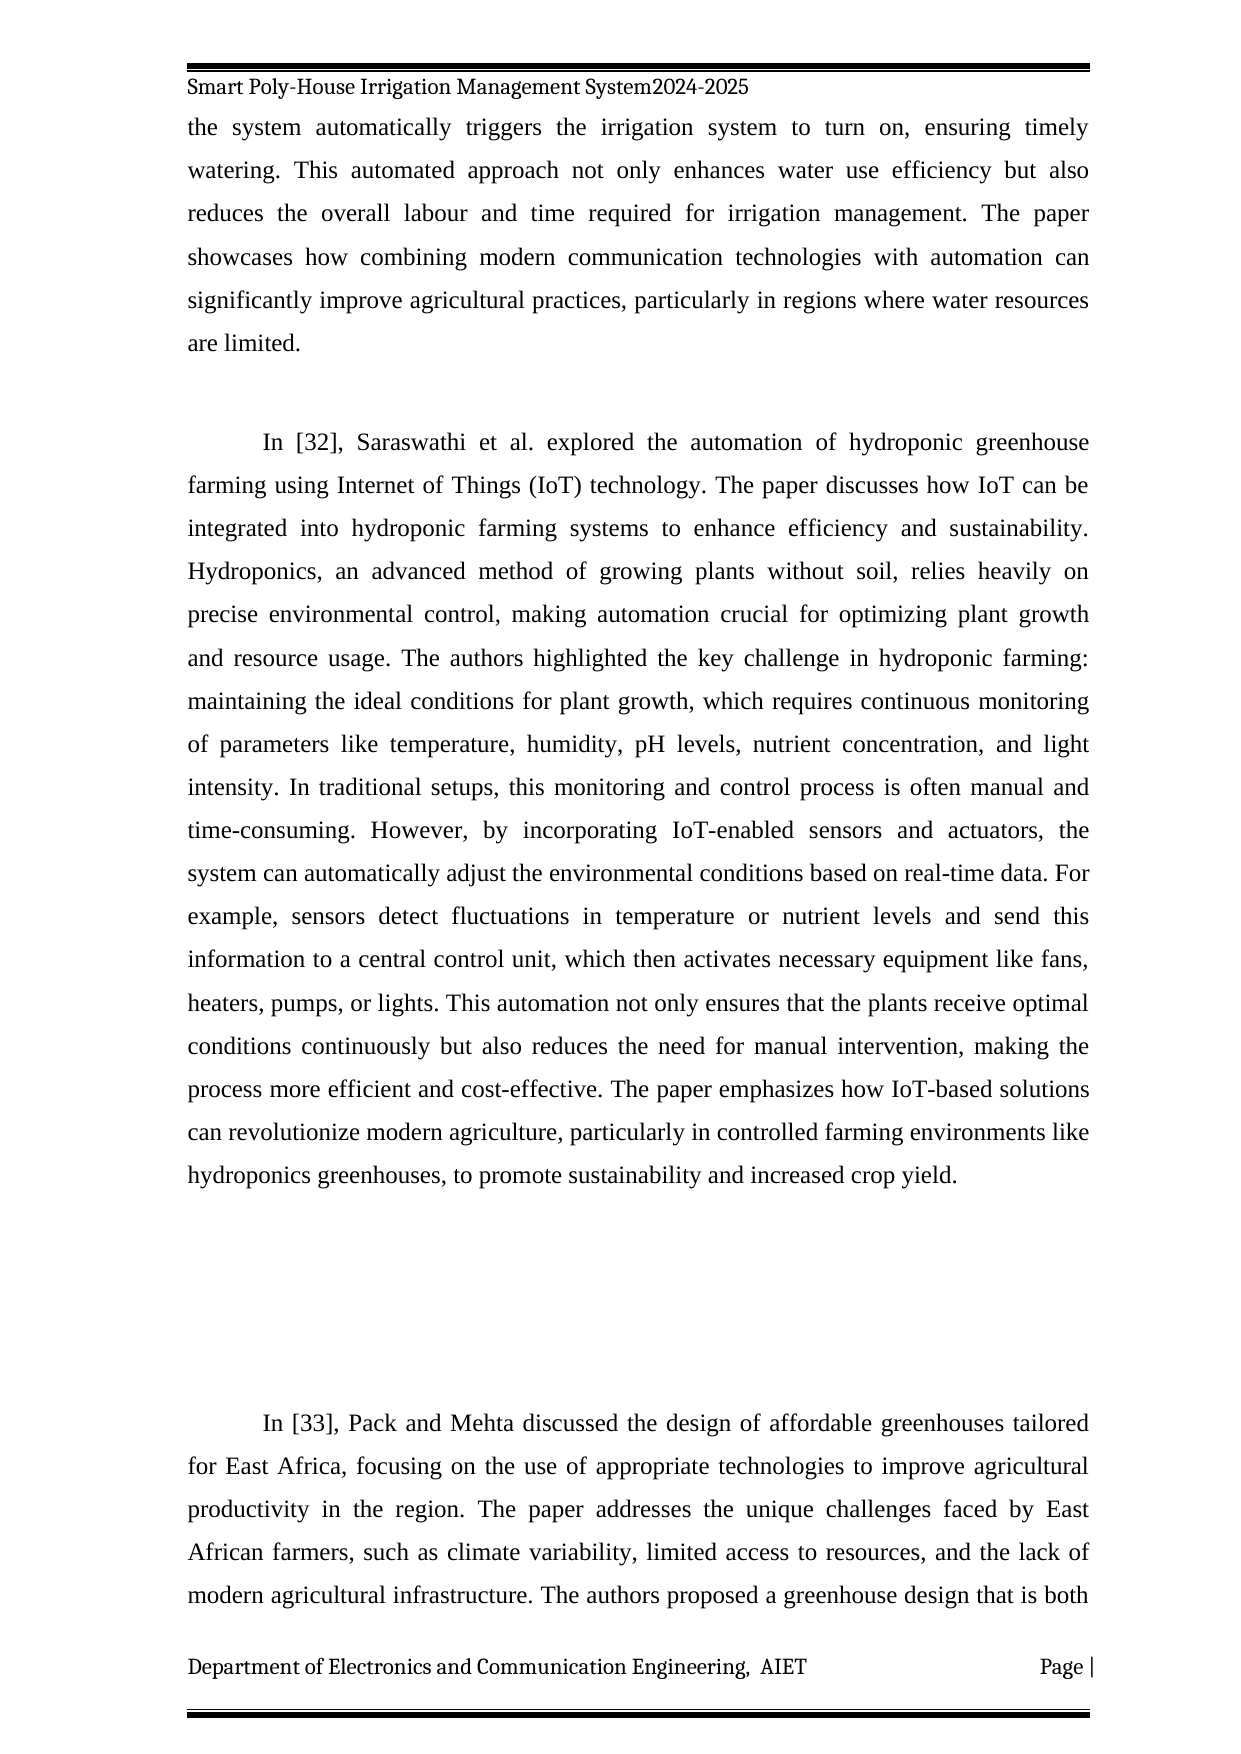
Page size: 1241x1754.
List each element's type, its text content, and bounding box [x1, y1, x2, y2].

text In [32], Saraswathi et al. explored the automation of hydroponic greenhouse farming using Internet of Things (IoT) technology. The paper discusses how IoT can be integrated into hydroponic farming systems to enhance efficiency and sustainability. Hydroponics, an advanced method of growing plants without soil, relies heavily on precise environmental control, making automation crucial for optimizing plant growth and resource usage. The authors highlighted the key challenge in hydroponic farming: maintaining the ideal conditions for plant growth, which requires continuous monitoring of parameters like temperature, humidity, pH levels, nutrient concentration, and light intensity. In traditional setups, this monitoring and control process is often manual and time-consuming. However, by incorporating IoT-enabled sensors and actuators, the system can automatically adjust the environmental conditions based on real-time data. For example, sensors detect fluctuations in temperature or nutrient levels and send this information to a central control unit, which then activates necessary equipment like fans, heaters, pumps, or lights. This automation not only ensures that the plants receive optimal conditions continuously but also reduces the need for manual intervention, making the process more efficient and cost-effective. The paper emphasizes how IoT-based solutions can revolutionize modern agriculture, particularly in controlled farming environments like hydroponics greenhouses, to promote sustainability and increased crop yield. [187, 427, 1090, 1189]
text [187, 1408, 1090, 1609]
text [187, 112, 1090, 357]
